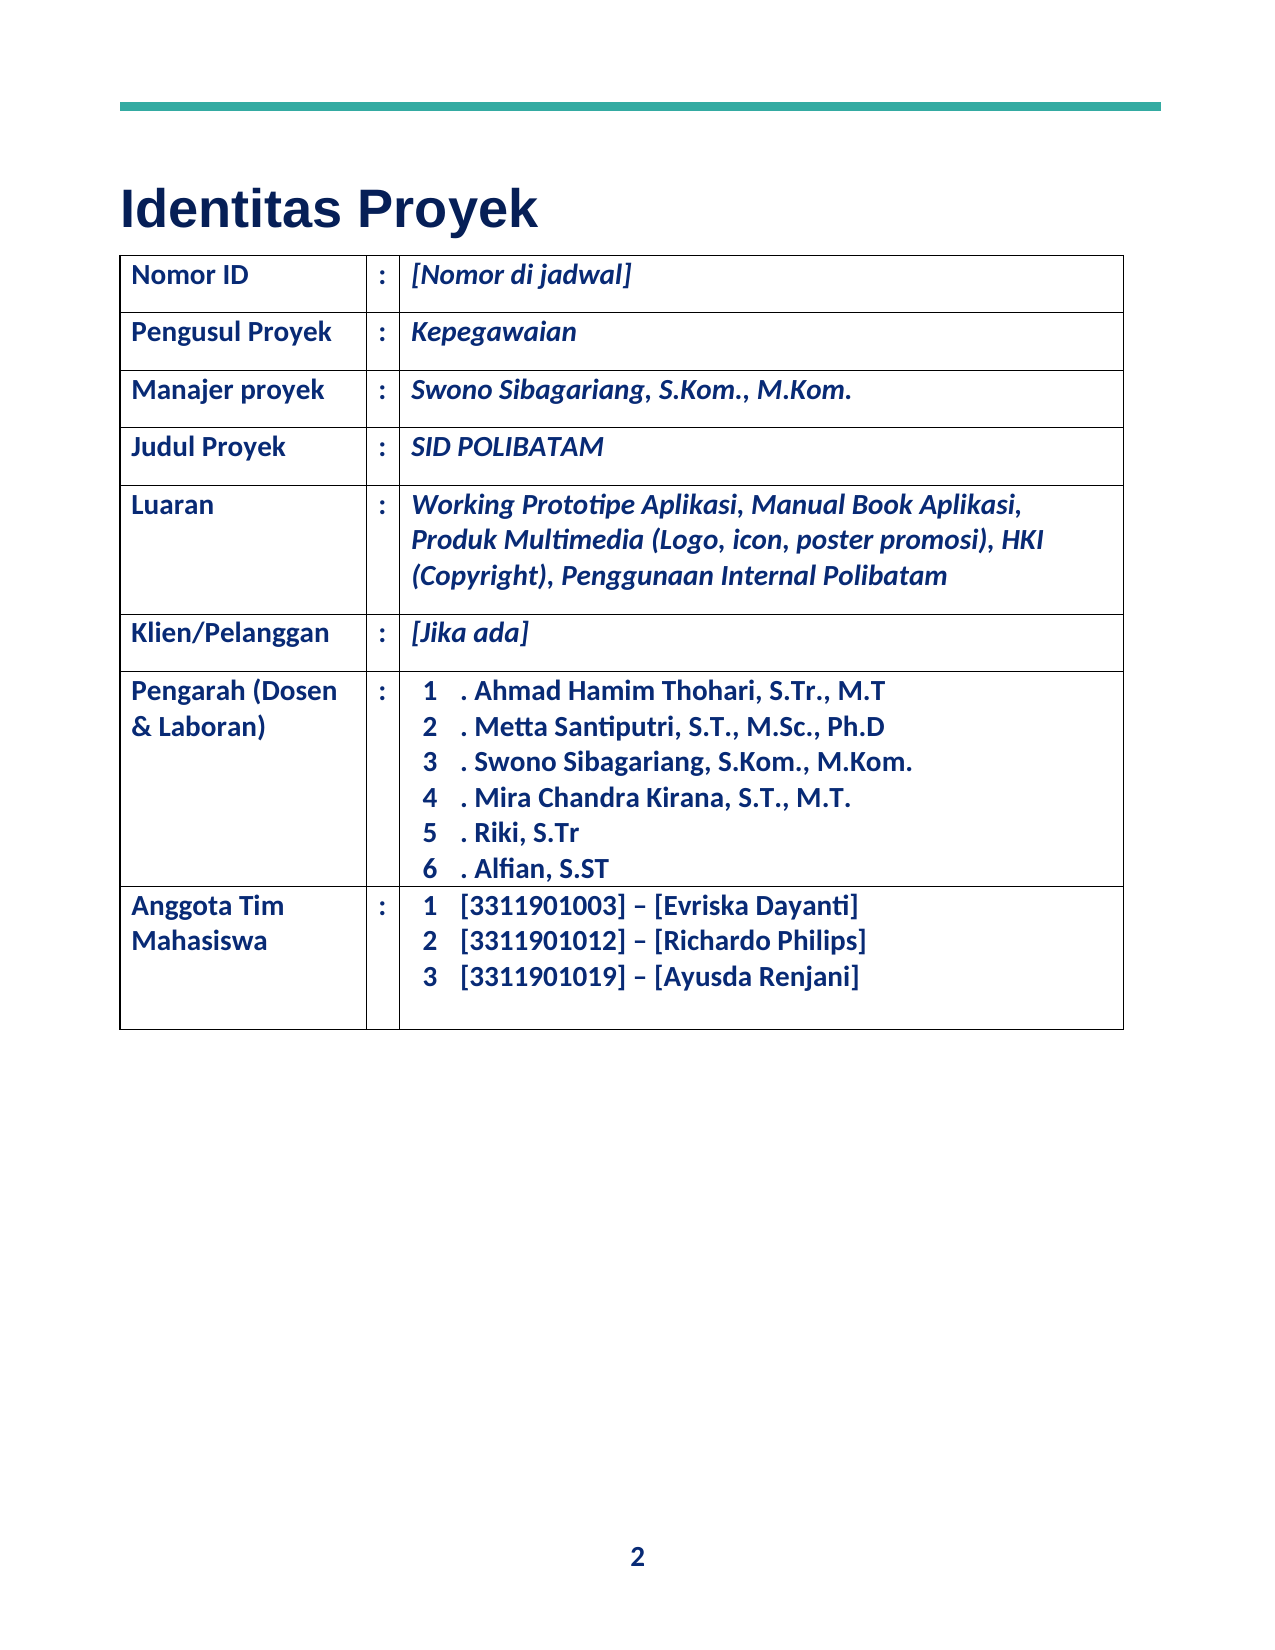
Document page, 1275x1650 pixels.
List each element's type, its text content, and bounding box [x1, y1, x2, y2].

subtitle Identitas Proyek [120, 177, 1155, 239]
table_cell : [367, 887, 399, 1029]
table_header [Nomor di jadwal] [400, 256, 1123, 312]
table_cell Pengarah (Dosen & Laboran) [121, 672, 366, 886]
table_cell : [367, 615, 399, 671]
table_header Nomor ID [121, 256, 366, 312]
table_cell Anggota Tim Mahasiswa [121, 887, 366, 1029]
table_cell : [367, 313, 399, 370]
table_cell Klien/Pelanggan [121, 615, 366, 671]
table_cell Swono Sibagariang, S.Kom., M.Kom. [400, 371, 1123, 427]
table_cell [3311901003] – [Evriska Dayanti] [3311901012] – [Richardo Philips] [3311901019] – [Ayusda Renjani] [400, 887, 1123, 1029]
table_cell : [367, 428, 399, 485]
table_cell Kepegawaian [400, 313, 1123, 370]
table_cell Manajer proyek [121, 371, 366, 427]
table_cell Luaran [121, 486, 366, 613]
table_cell . Ahmad Hamim Thohari, S.Tr., M.T . Metta Santiputri, S.T., M.Sc., Ph.D . Swono Sibagariang, S.Kom., M.Kom. . Mira Chandra Kirana, S.T., M.T. . Riki, S.Tr . Alfian, S.ST [400, 672, 1123, 886]
table_cell : [367, 371, 399, 427]
table_cell Judul Proyek [121, 428, 366, 485]
table_cell Working Prototipe Aplikasi, Manual Book Aplikasi, Produk Multimedia (Logo, icon, poster promosi), HKI (Copyright), Penggunaan Internal Polibatam [400, 486, 1123, 613]
table_cell Pengusul Proyek [121, 313, 366, 370]
table_header : [367, 256, 399, 312]
table_cell : [367, 672, 399, 886]
table_cell SID POLIBATAM [400, 428, 1123, 485]
table_cell : [367, 486, 399, 613]
table_cell [Jika ada] [400, 615, 1123, 671]
